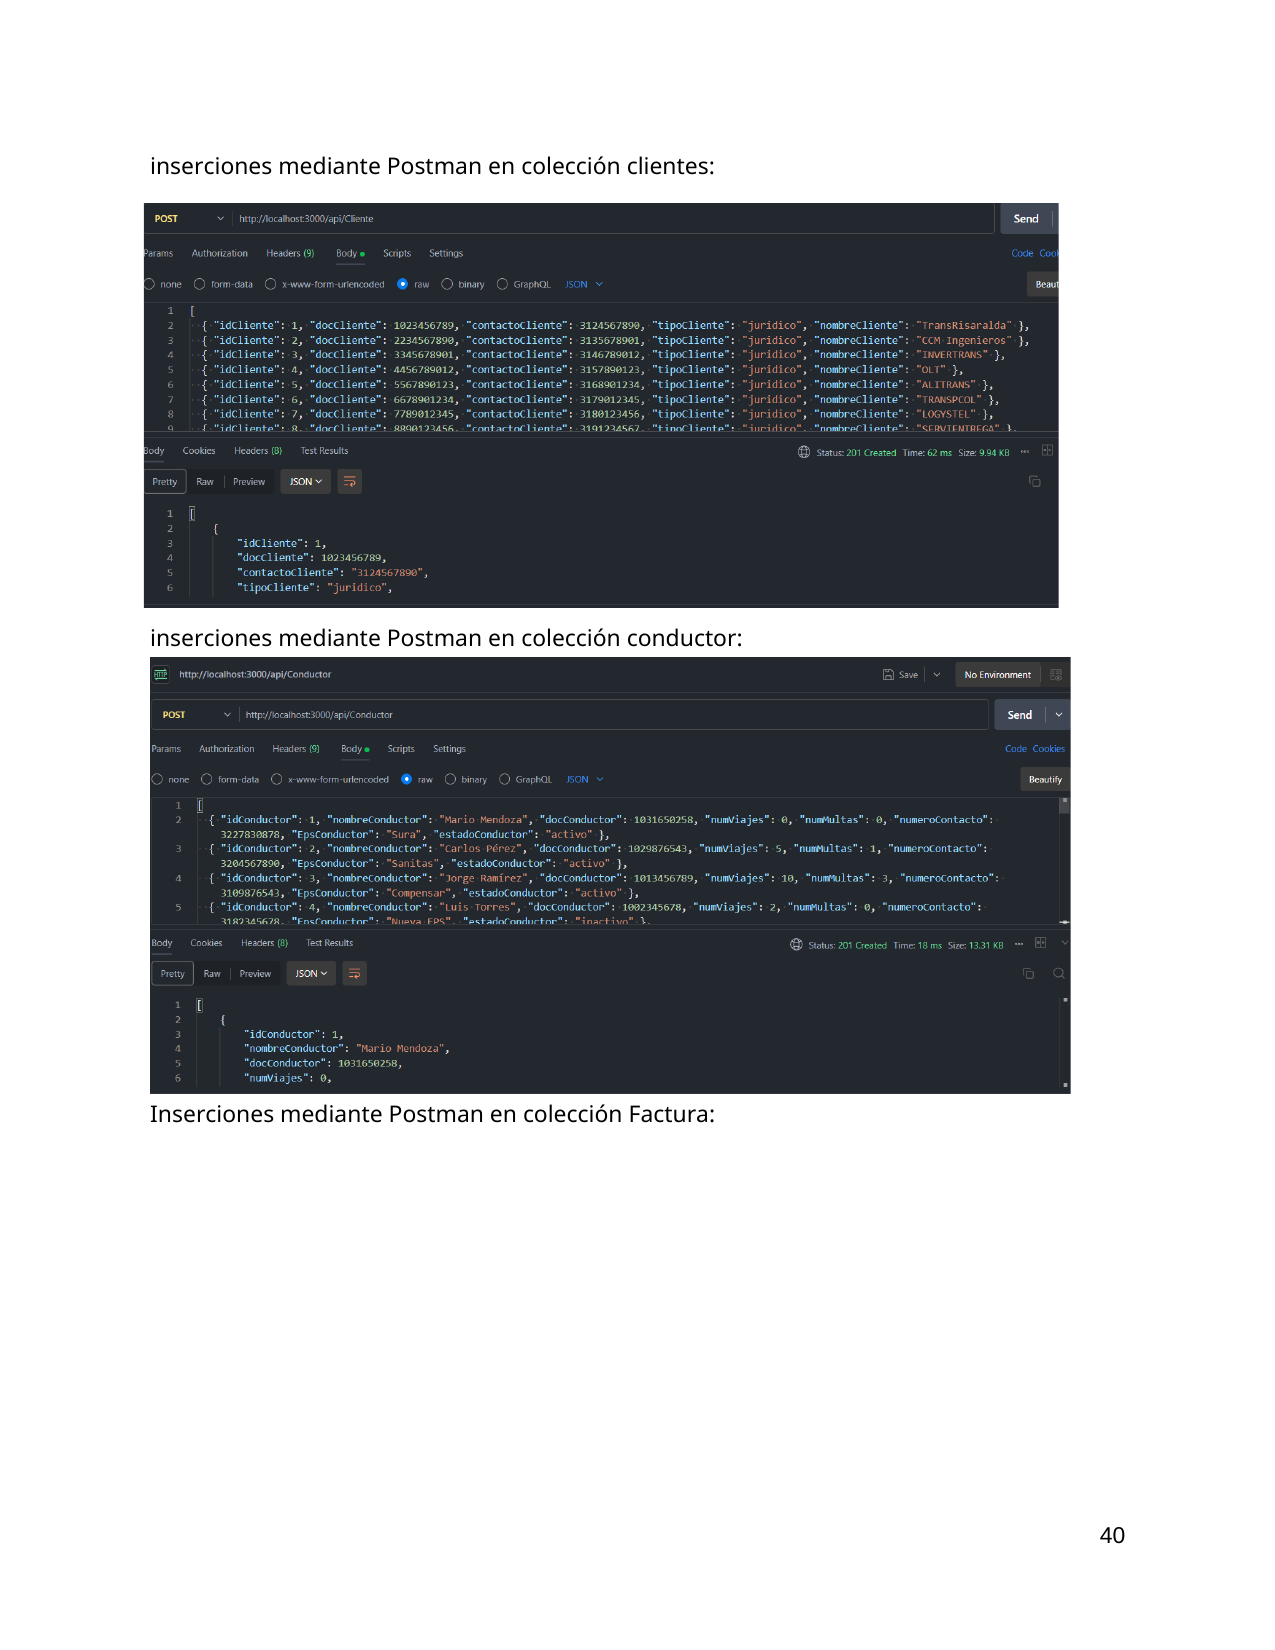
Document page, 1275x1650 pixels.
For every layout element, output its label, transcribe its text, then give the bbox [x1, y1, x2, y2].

text Inserciones mediante Postman en colección Factura: [150, 1098, 1125, 1129]
text inserciones mediante Postman en colección clientes: [150, 150, 1125, 181]
picture [143, 203, 1058, 607]
picture [150, 657, 1071, 1094]
